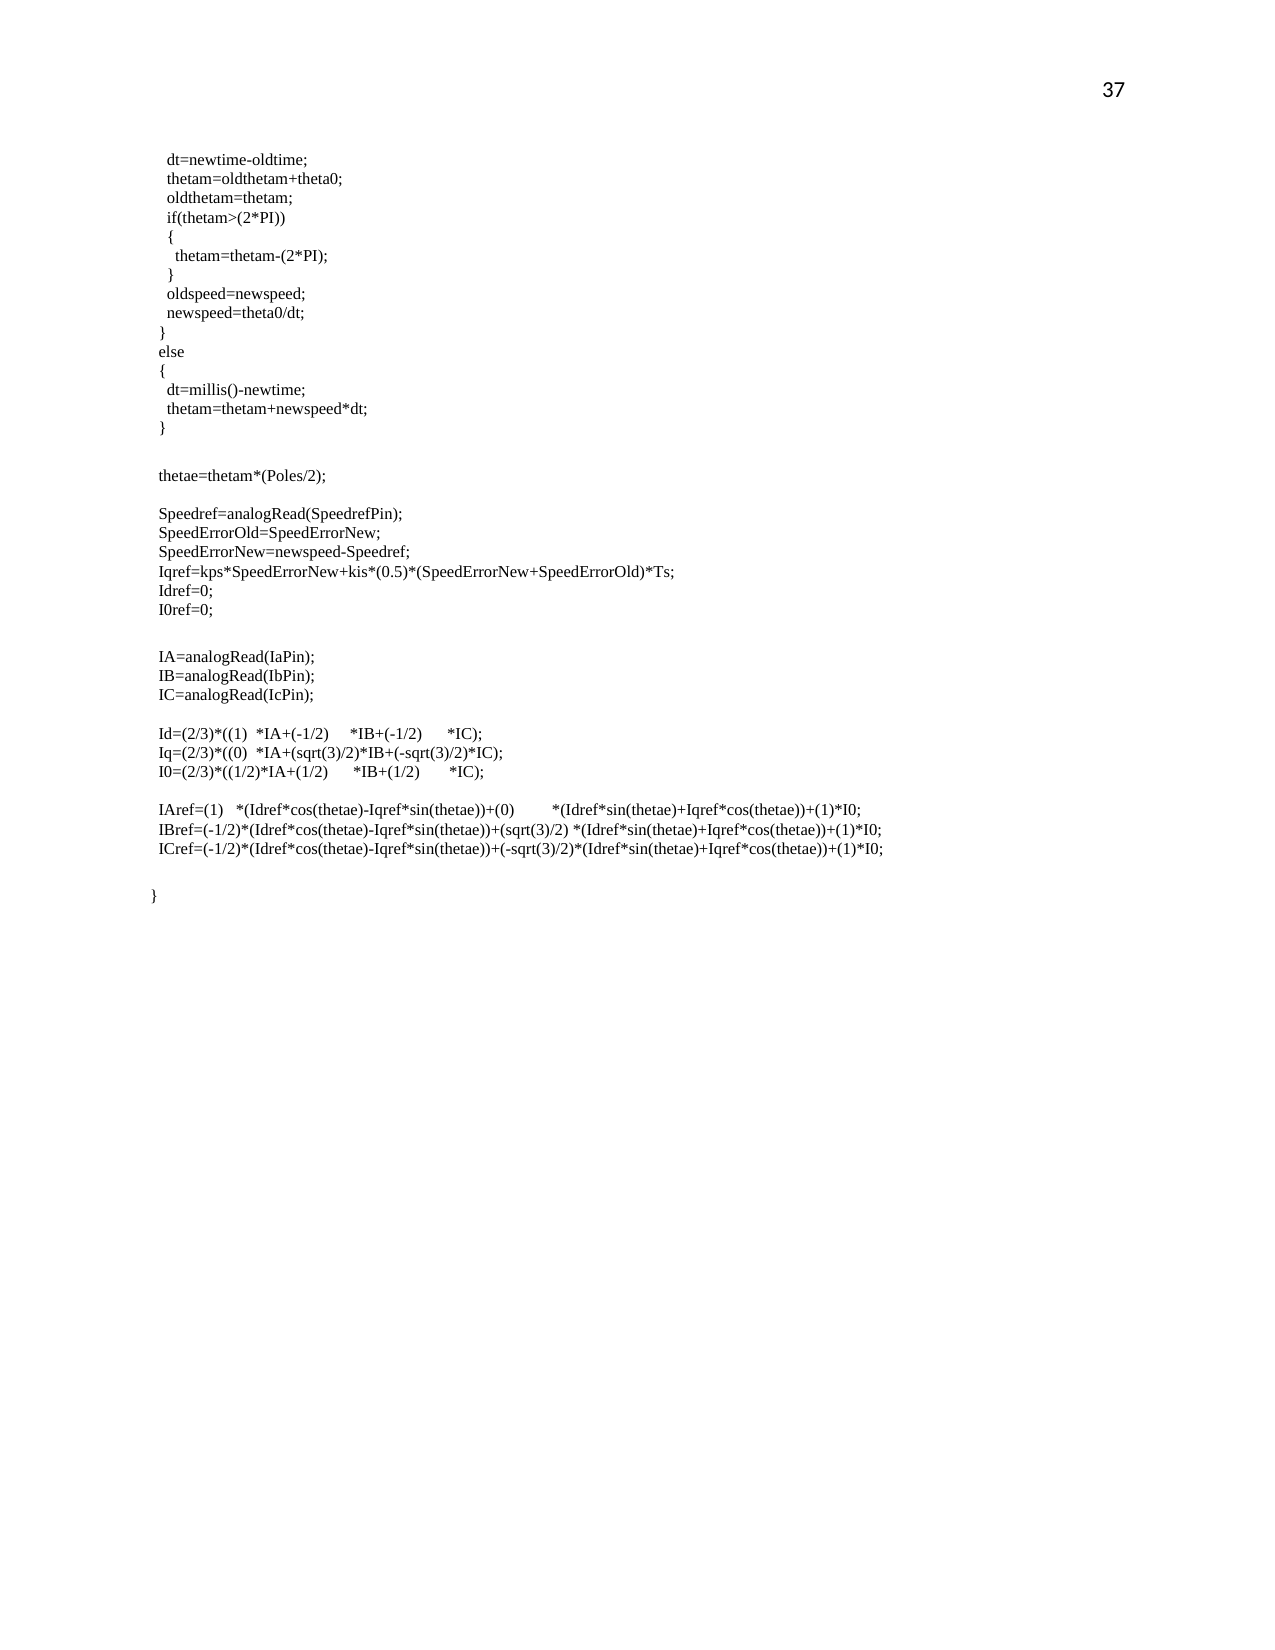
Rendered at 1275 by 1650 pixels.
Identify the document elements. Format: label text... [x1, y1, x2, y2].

text } [150, 322, 1125, 342]
text Id=(2/3)*((1) *IA+(-1/2) *IB+(-1/2) *IC); [150, 723, 1125, 743]
text Iq=(2/3)*((0) *IA+(sqrt(3)/2)*IB+(-sqrt(3)/2)*IC); [150, 743, 1125, 762]
text oldspeed=newspeed; [150, 284, 1125, 303]
text Iqref=kps*SpeedErrorNew+kis*(0.5)*(SpeedErrorNew+SpeedErrorOld)*Ts; [150, 561, 1125, 581]
text { [150, 361, 1125, 380]
text IC=analogRead(IcPin); [150, 685, 1125, 704]
text Idref=0; [150, 581, 1125, 600]
text IA=analogRead(IaPin); [150, 647, 1125, 666]
text thetam=thetam+newspeed*dt; [150, 399, 1125, 418]
text else [150, 342, 1125, 361]
text I0=(2/3)*((1/2)*IA+(1/2) *IB+(1/2) *IC); [150, 762, 1125, 781]
text SpeedErrorOld=SpeedErrorNew; [150, 523, 1125, 542]
text dt=newtime-oldtime; [150, 150, 1125, 169]
text I0ref=0; [150, 600, 1125, 619]
text thetam=oldthetam+theta0; [150, 169, 1125, 188]
text oldthetam=thetam; [150, 188, 1125, 207]
text } [150, 265, 1125, 284]
text Speedref=analogRead(SpeedrefPin); [150, 504, 1125, 523]
text ICref=(-1/2)*(Idref*cos(thetae)-Iqref*sin(thetae))+(-sqrt(3)/2)*(Idref*sin(thetae)+Iqref*cos(thetae))+(1)*I0; [150, 838, 1125, 858]
text thetam=thetam-(2*PI); [150, 246, 1125, 265]
text newspeed=theta0/dt; [150, 303, 1125, 322]
text } [150, 886, 1125, 905]
text IBref=(-1/2)*(Idref*cos(thetae)-Iqref*sin(thetae))+(sqrt(3)/2) *(Idref*sin(thetae)+Iqref*cos(thetae))+(1)*I0; [150, 819, 1125, 838]
text IB=analogRead(IbPin); [150, 666, 1125, 685]
text { [150, 227, 1125, 246]
text dt=millis()-newtime; [150, 380, 1125, 399]
text thetae=thetam*(Poles/2); [150, 466, 1125, 485]
text if(thetam>(2*PI)) [150, 207, 1125, 227]
text IAref=(1) *(Idref*cos(thetae)-Iqref*sin(thetae))+(0) *(Idref*sin(thetae)+Iqref*cos(thetae))+(1)*I0; [150, 800, 1125, 819]
text SpeedErrorNew=newspeed-Speedref; [150, 542, 1125, 561]
text } [150, 418, 1125, 437]
